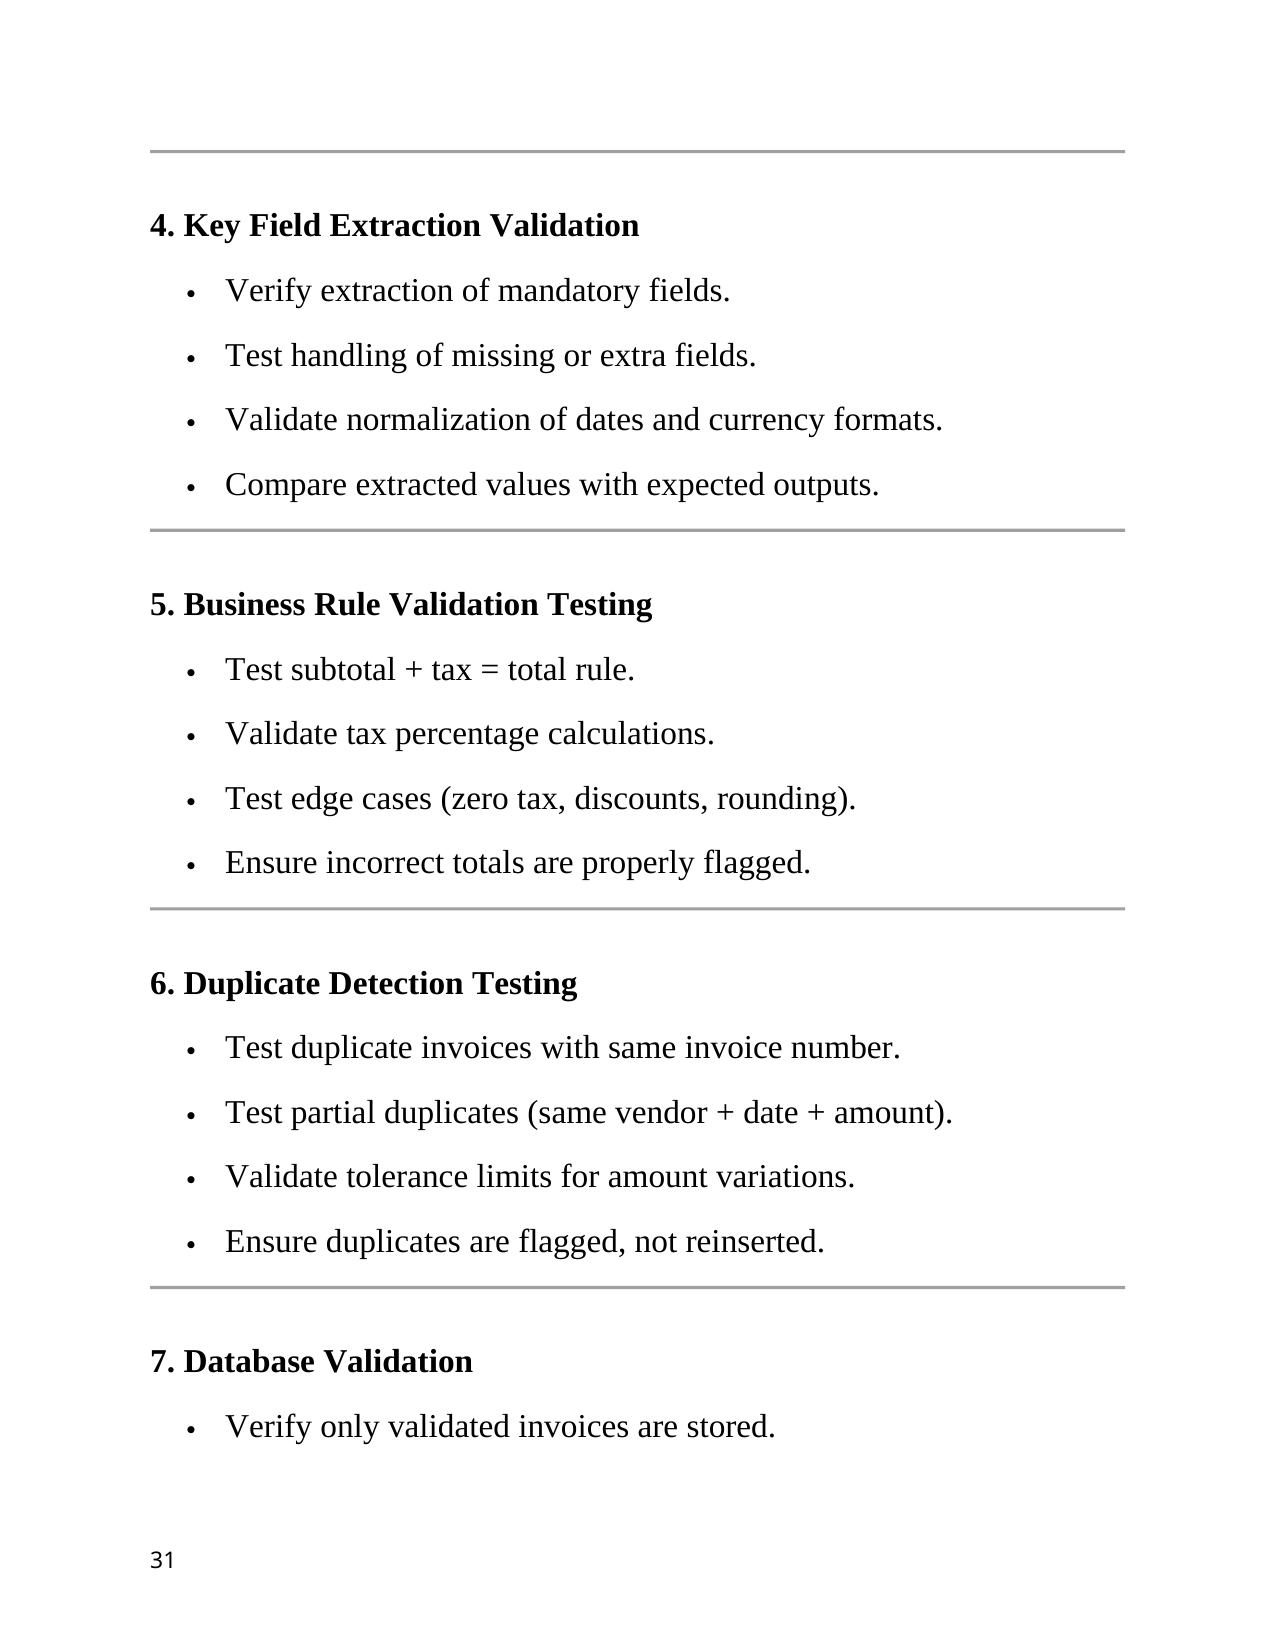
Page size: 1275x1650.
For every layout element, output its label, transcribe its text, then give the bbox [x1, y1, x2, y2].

list Validate normalization of dates and currency formats. [187, 399, 1125, 438]
text 5. Business Rule Validation Testing [150, 584, 1125, 623]
list Test duplicate invoices with same invoice number. [187, 1028, 1125, 1066]
list Validate tolerance limits for amount variations. [187, 1157, 1125, 1195]
list Test handling of missing or extra fields. [187, 335, 1125, 373]
list Verify only validated invoices are stored. [187, 1406, 1125, 1444]
text 6. Duplicate Detection Testing [150, 963, 1125, 1001]
text 4. Key Field Extraction Validation [150, 206, 1125, 244]
list Ensure duplicates are flagged, not reinserted. [187, 1221, 1125, 1260]
list Verify extraction of mandatory fields. [187, 270, 1125, 309]
list Test subtotal + tax = total rule. [187, 649, 1125, 687]
list Test partial duplicates (same vendor + date + amount). [187, 1092, 1125, 1131]
list Ensure incorrect totals are properly flagged. [187, 843, 1125, 881]
text 7. Database Validation [150, 1342, 1125, 1380]
list Validate tax percentage calculations. [187, 713, 1125, 752]
list Compare extracted values with expected outputs. [187, 464, 1125, 502]
list Test edge cases (zero tax, discounts, rounding). [187, 778, 1125, 816]
